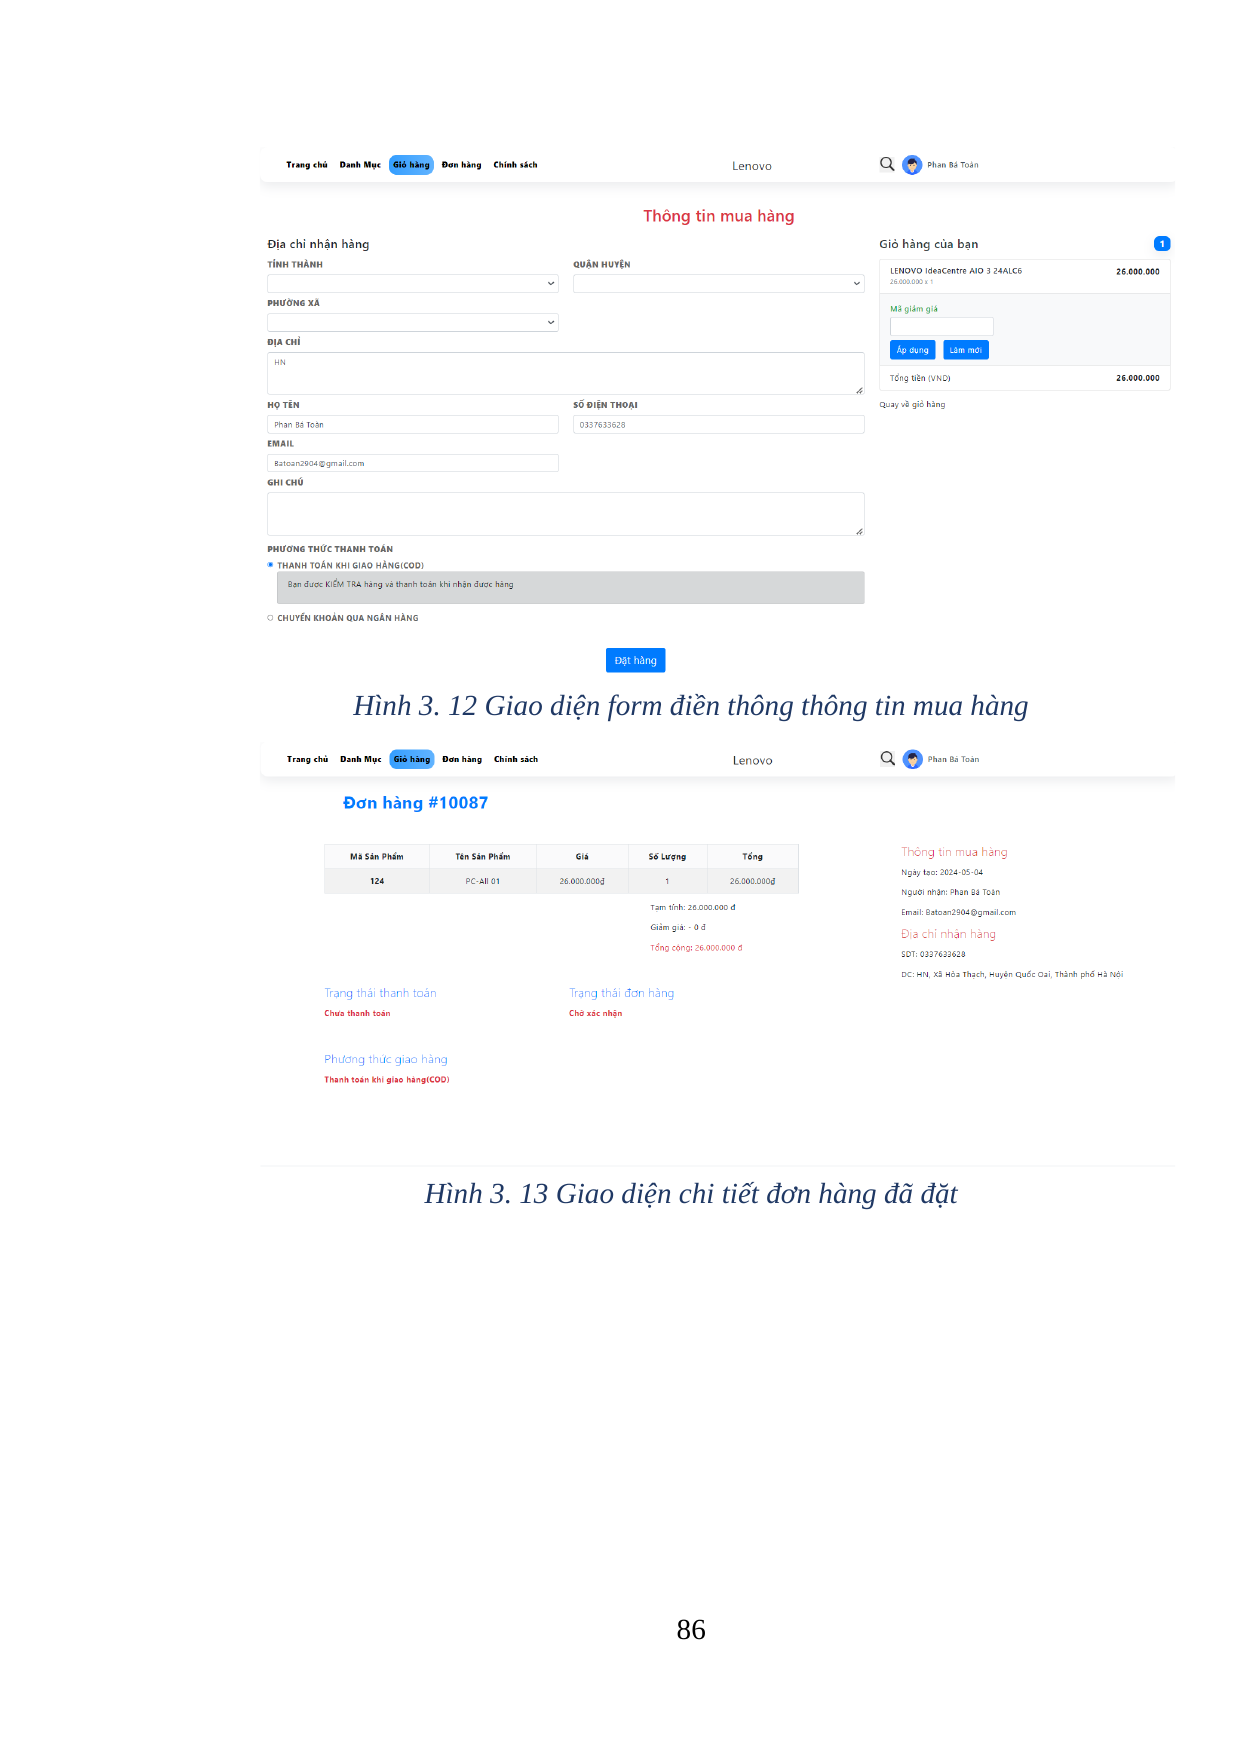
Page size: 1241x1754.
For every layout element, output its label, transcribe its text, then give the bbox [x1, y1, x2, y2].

picture [259, 742, 1176, 1167]
text Hình 3. 13 Giao diện chi tiết đơn hàng đã đặt [260, 1176, 1122, 1210]
picture [259, 147, 1176, 678]
text Hình 3. 12 Giao diện form điền thông thông tin mua hàng [260, 688, 1122, 721]
